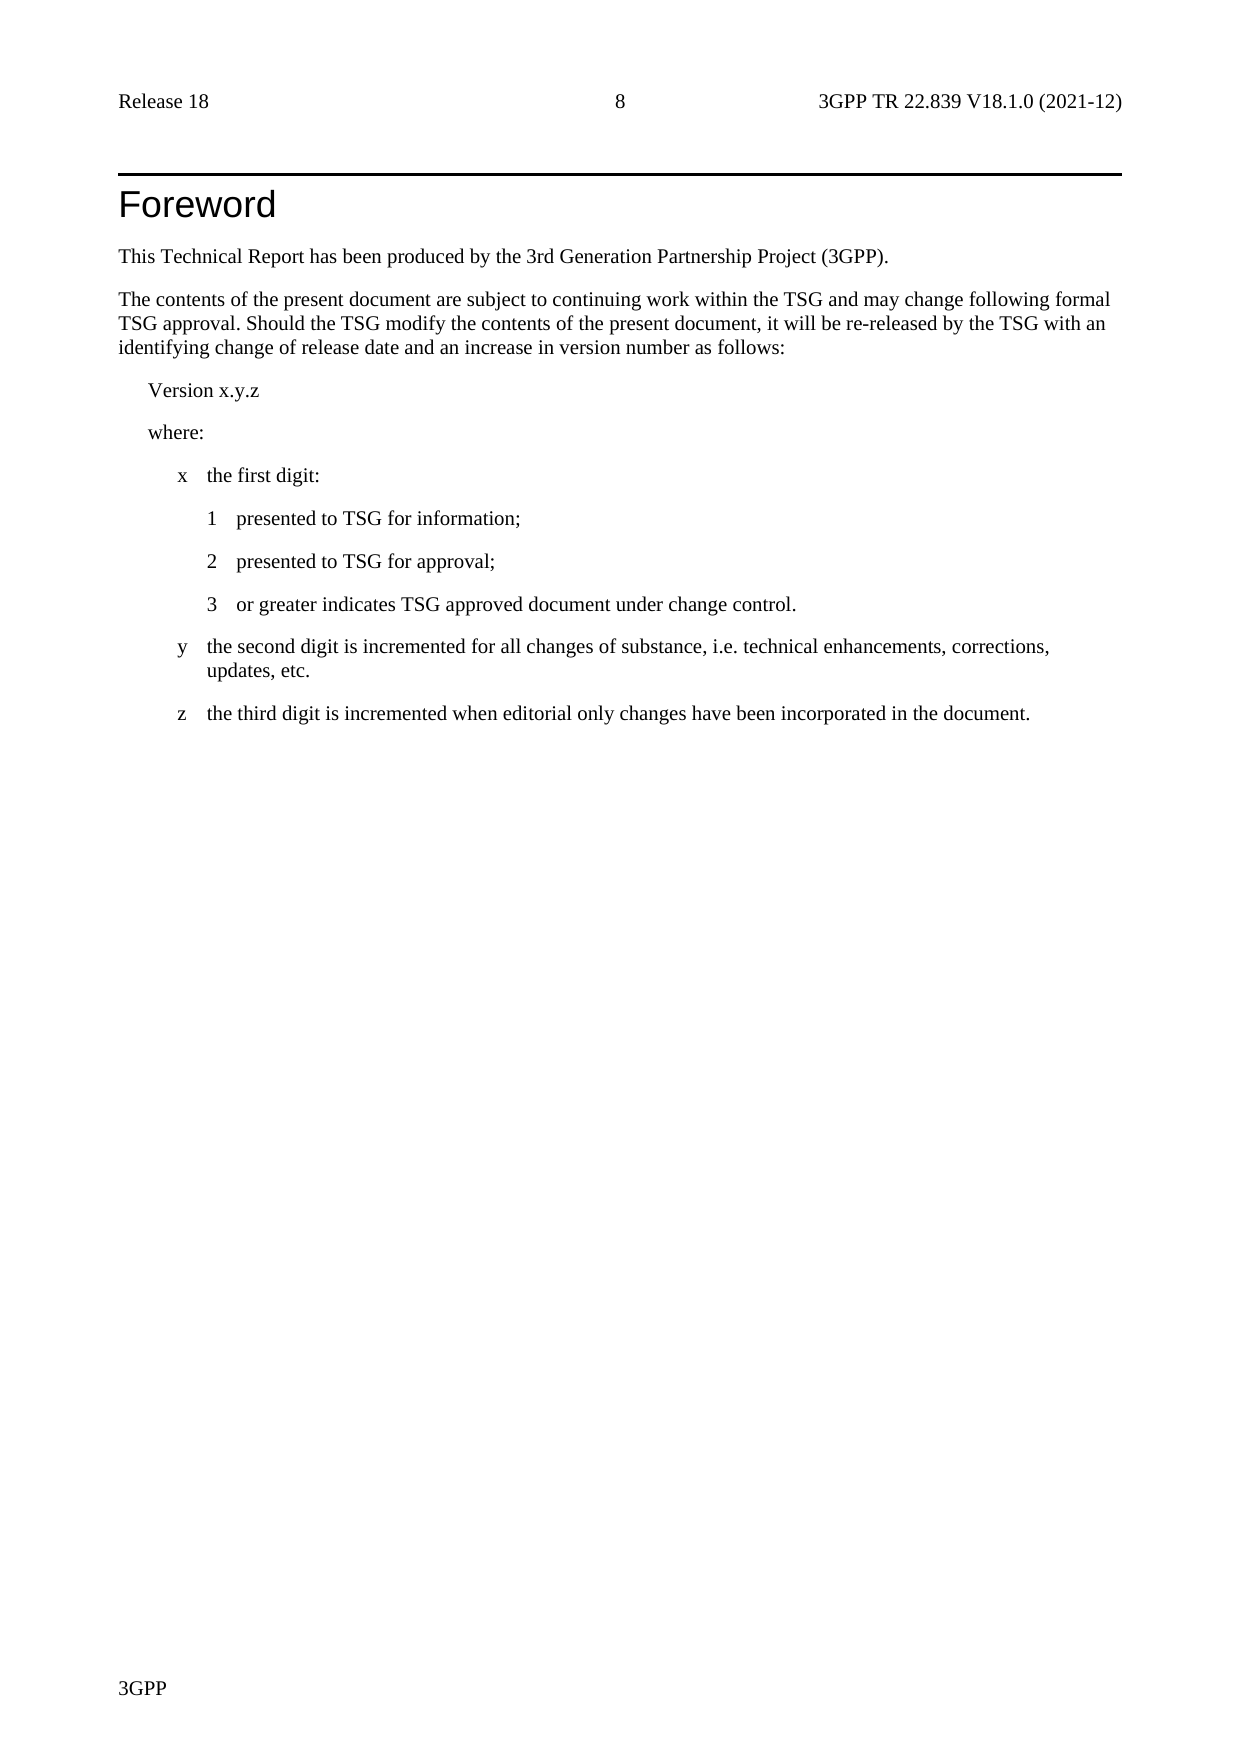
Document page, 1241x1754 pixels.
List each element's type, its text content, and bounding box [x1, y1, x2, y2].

text 2 presented to TSG for approval; [207, 549, 1122, 573]
text 1 presented to TSG for information; [207, 506, 1122, 530]
text This Technical Report has been produced by the 3rd Generation Partnership Project (3GPP). [118, 244, 1122, 268]
text x the first digit: [177, 463, 1122, 487]
text The contents of the present document are subject to continuing work within the TSG and may change following formal TSG approval. Should the TSG modify the contents of the present document, it will be re-released by the TSG with an identifying change of release date and an increase in version number as follows: [118, 287, 1122, 359]
text 3 or greater indicates TSG approved document under change control. [207, 592, 1122, 616]
text y the second digit is incremented for all changes of substance, i.e. technical enhancements, corrections, updates, etc. [177, 634, 1122, 682]
text where: [148, 420, 1122, 444]
text Version x.y.z [148, 377, 1122, 402]
subtitle Foreword [118, 176, 1122, 225]
text z the third digit is incremented when editorial only changes have been incorporated in the document. [177, 701, 1122, 725]
